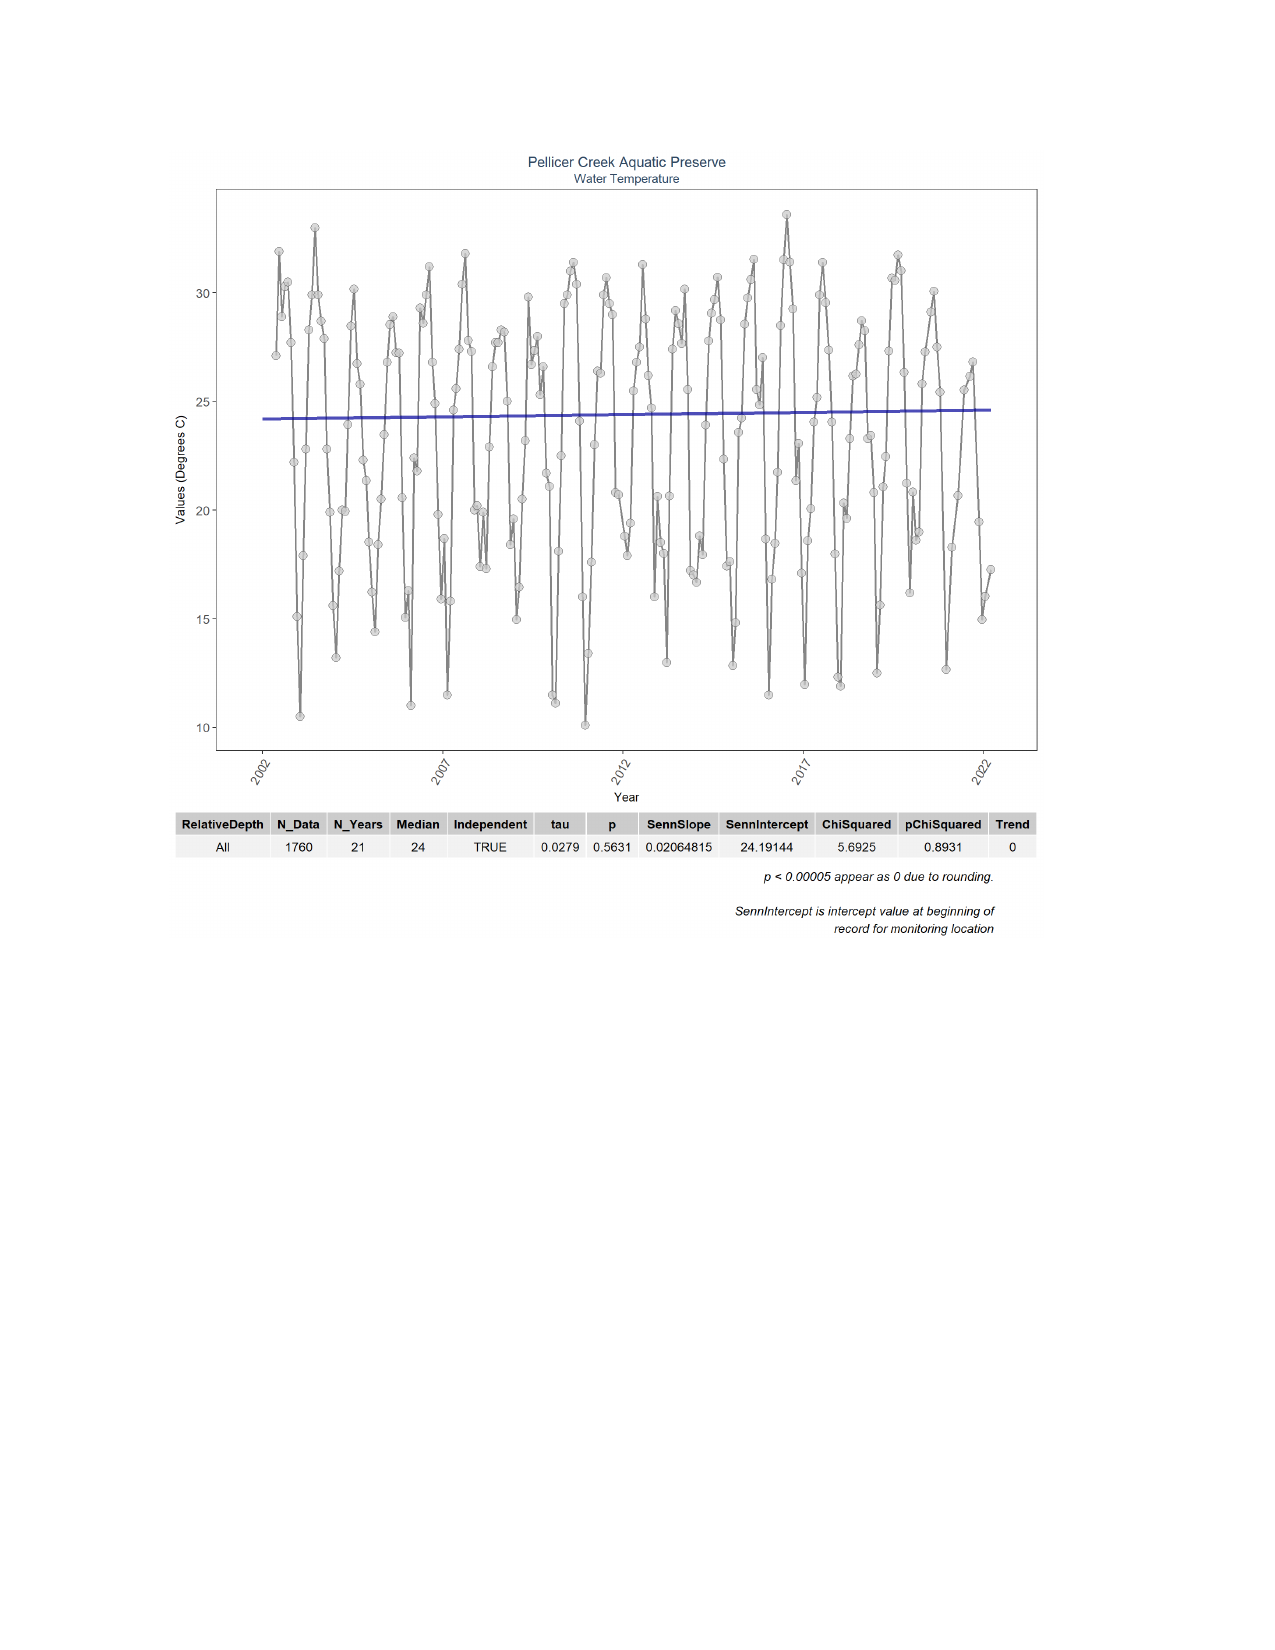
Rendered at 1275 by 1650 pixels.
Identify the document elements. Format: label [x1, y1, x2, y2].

picture [168, 150, 1044, 938]
